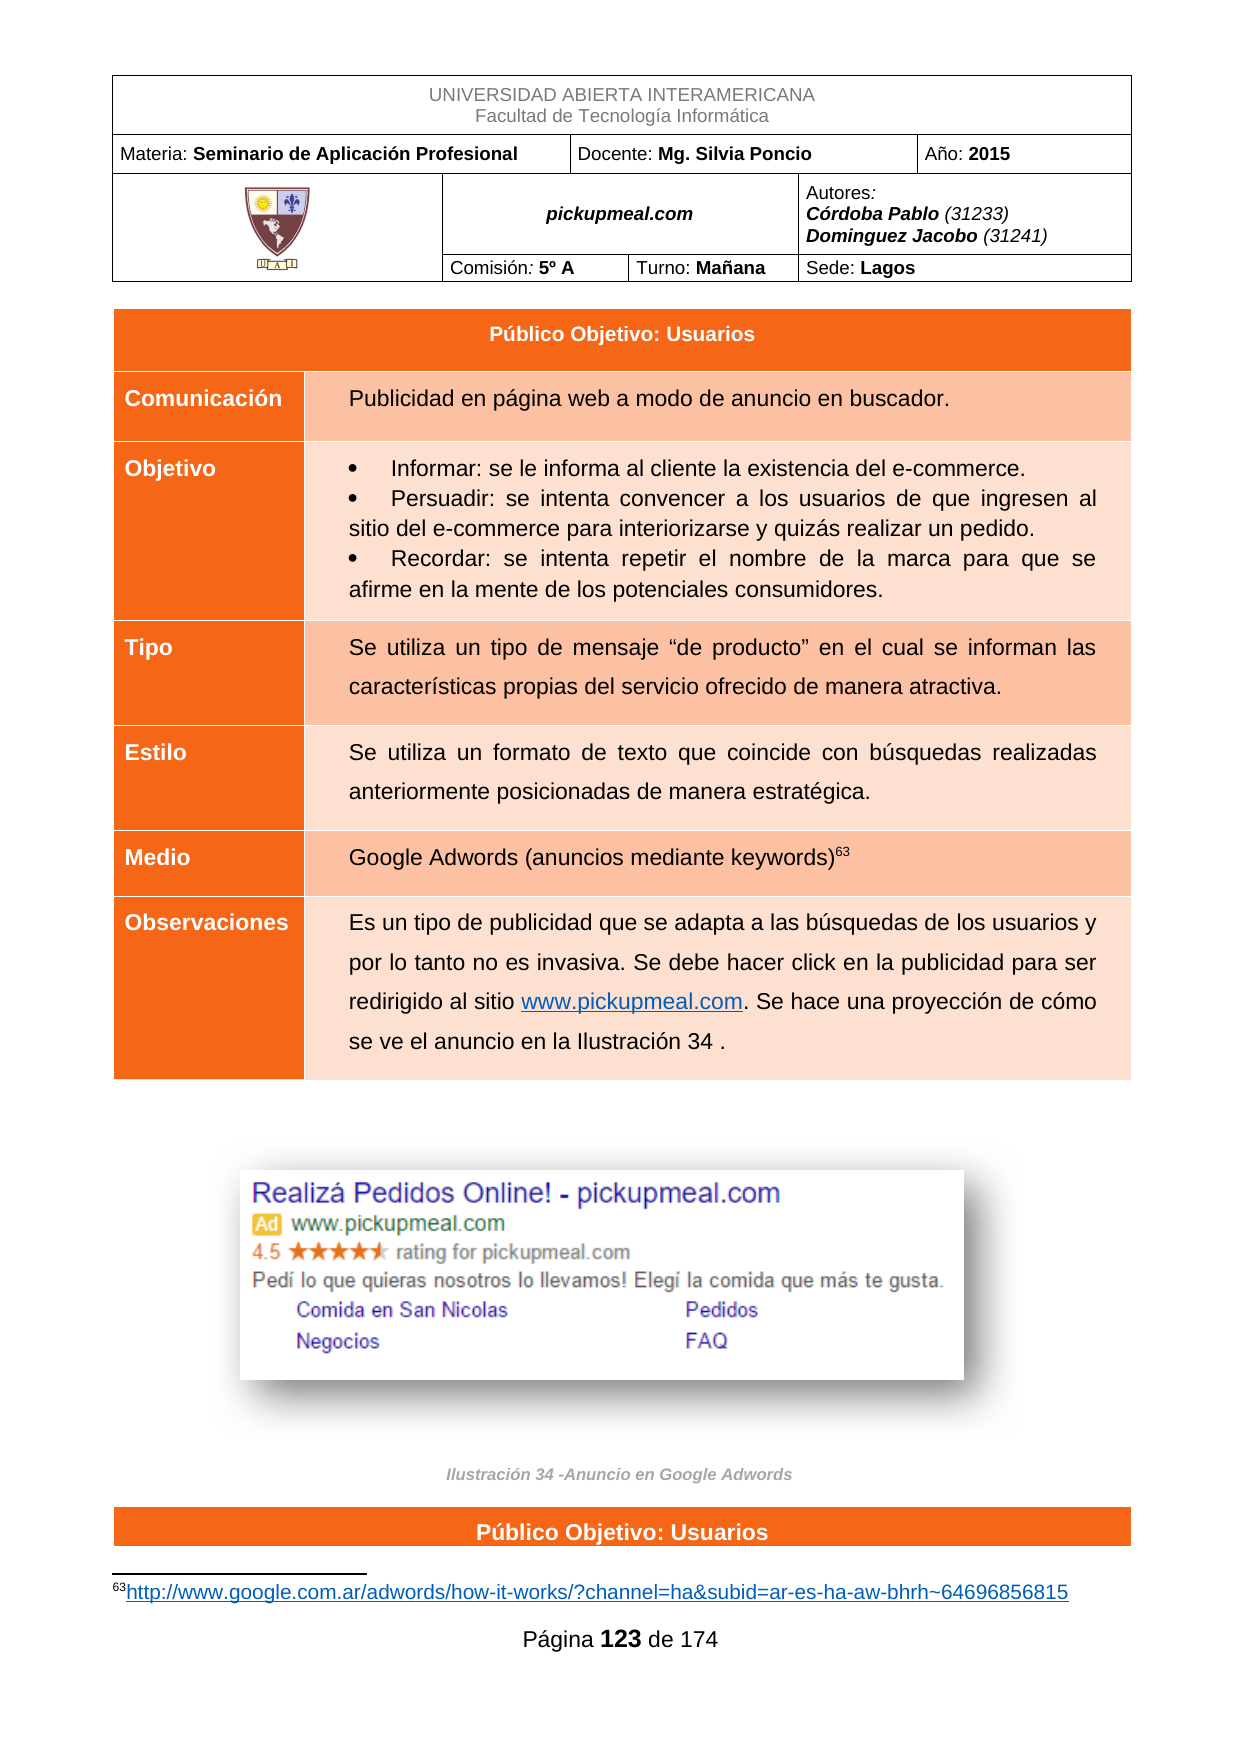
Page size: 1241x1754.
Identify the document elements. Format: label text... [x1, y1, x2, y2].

table_cell Medio [114, 831, 304, 896]
table_cell Comunicación [114, 372, 304, 441]
table_header Público Objetivo: Usuarios [114, 309, 1131, 371]
table_cell Informar: se le informa al cliente la existencia del e-commerce. Persuadir: se intenta convencer a los usuarios de que ingresen al sitio del e-commerce para interiorizarse y quizás realizar un pedido. Recordar: se intenta repetir el nombre de la marca para que se afirme en la mente de los potenciales consumidores. [305, 442, 1131, 620]
table_cell Estilo [114, 726, 304, 830]
table_header Público Objetivo: Usuarios [114, 1507, 1131, 1546]
table_cell Observaciones [114, 897, 304, 1079]
table_cell Objetivo [114, 442, 304, 620]
table_cell Es un tipo de publicidad que se adapta a las búsquedas de los usuarios y por lo tanto no es invasiva. Se debe hacer click en la publicidad para ser redirigido al sitio www.pickupmeal.com. Se hace una proyección de cómo se ve el anuncio en la Ilustración 34 . [305, 897, 1131, 1079]
table_cell Google Adwords (anuncios mediante keywords) [305, 831, 1131, 896]
picture [240, 1170, 964, 1380]
table_cell Se utiliza un formato de texto que coincide con búsquedas realizadas anteriormente posicionadas de manera estratégica. [305, 726, 1131, 830]
picture [230, 182, 325, 273]
table_cell Tipo [114, 621, 304, 725]
table_cell Publicidad en página web a modo de anuncio en buscador. [305, 372, 1131, 441]
table_cell Se utiliza un tipo de mensaje “de producto” en el cual se informan las características propias del servicio ofrecido de manera atractiva. [305, 621, 1131, 725]
text Ilustración 34 -Anuncio en Google Adwords [112, 1464, 1128, 1484]
